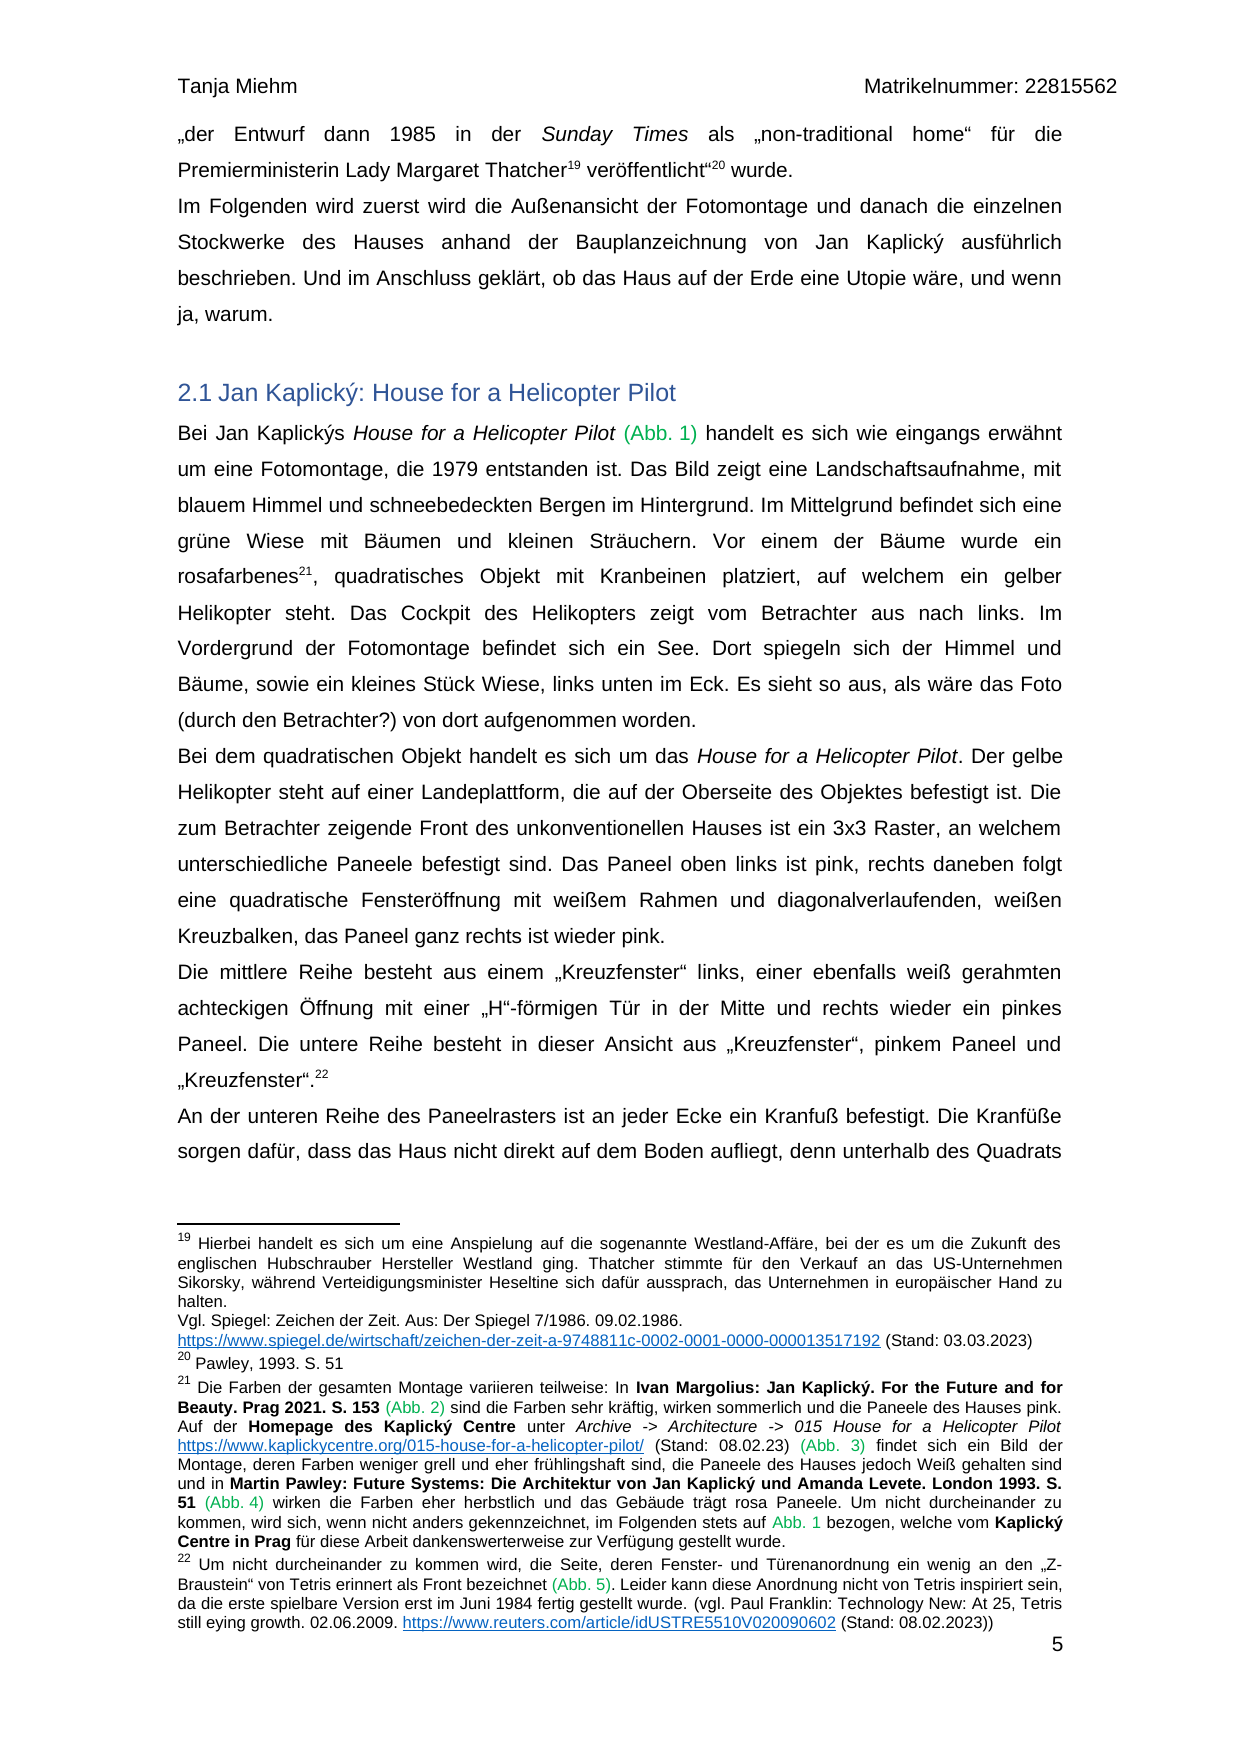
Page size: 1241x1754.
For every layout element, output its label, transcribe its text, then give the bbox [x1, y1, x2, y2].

subtitle Jan Kaplický: House for a Helicopter Pilot [177, 377, 1063, 406]
text Bei Jan Kaplickýs House for a Helicopter Pilot (Abb. 1) handelt es sich wie eingangs erwähnt um eine Fotomontage, die 1979 entstanden ist. Das Bild zeigt eine Landschaftsaufnahme, mit blauem Himmel und schneebedeckten Bergen im Hintergrund. Im Mittelgrund befindet sich eine grüne Wiese mit Bäumen und kleinen Sträuchern. Vor einem der Bäume wurde ein rosafarbenes, quadratisches Objekt mit Kranbeinen platziert, auf welchem ein gelber Helikopter steht. Das Cockpit des Helikopters zeigt vom Betrachter aus nach links. Im Vordergrund der Fotomontage befindet sich ein See. Dort spiegeln sich der Himmel und Bäume, sowie ein kleines Stück Wiese, links unten im Eck. Es sieht so aus, als wäre das Foto (durch den Betrachter?) von dort aufgenommen worden. [177, 421, 1063, 732]
text Im Folgenden wird zuerst wird die Außenansicht der Fotomontage und danach die einzelnen Stockwerke des Hauses anhand der Bauplanzeichnung von Jan Kaplický ausführlich beschrieben. Und im Anschluss geklärt, ob das Haus auf der Erde eine Utopie wäre, und wenn ja, warum. [177, 194, 1063, 325]
text An der unteren Reihe des Paneelrasters ist an jeder Ecke ein Kranfuß befestigt. Die Kranfüße sorgen dafür, dass das Haus nicht direkt auf dem Boden aufliegt, denn unterhalb des Quadrats ist außerdem eine ausziehbare Vorrichtung angebracht, die als Carport dient. Zudem sind am Haus mehrere, scheinbar ein- und ausklappbare Balkone angebracht (Abb.6). Diese sind in der Bauplanzeichnung leichter zu erkennen. [177, 1103, 1063, 1163]
text Die mittlere Reihe besteht aus einem „Kreuzfenster“ links, einer ebenfalls weiß gerahmten achteckigen Öffnung mit einer „H“-förmigen Tür in der Mitte und rechts wieder ein pinkes Paneel. Die untere Reihe besteht in dieser Ansicht aus „Kreuzfenster“, pinkem Paneel und „Kreuzfenster“. [177, 960, 1063, 1091]
text Jan Kaplický‘s Firmenpartner David Nixon beschreibt das Haus knapp als „3-geschossiges Familienheim mit 2 Stellplätzen und einem Hubschrauberlandeplatz: eines der grössten mobilen Häuser, die Kaplický entwarf. Lufttransportabel, aus Leichtmetall – Sandwich-Paneelen, eine Art geodätische Schachtel, auf hydraulischen Füssen beweglich gelagert.“ Und erklärte, dass „der Entwurf dann 1985 in der Sunday Times als „non-traditional home“ für die Premierministerin Lady Margaret Thatcher veröffentlicht“ wurde. [177, 122, 1063, 182]
text Bei dem quadratischen Objekt handelt es sich um das House for a Helicopter Pilot. Der gelbe Helikopter steht auf einer Landeplattform, die auf der Oberseite des Objektes befestigt ist. Die zum Betrachter zeigende Front des unkonventionellen Hauses ist ein 3x3 Raster, an welchem unterschiedliche Paneele befestigt sind. Das Paneel oben links ist pink, rechts daneben folgt eine quadratische Fensteröffnung mit weißem Rahmen und diagonalverlaufenden, weißen Kreuzbalken, das Paneel ganz rechts ist wieder pink. [177, 744, 1063, 948]
